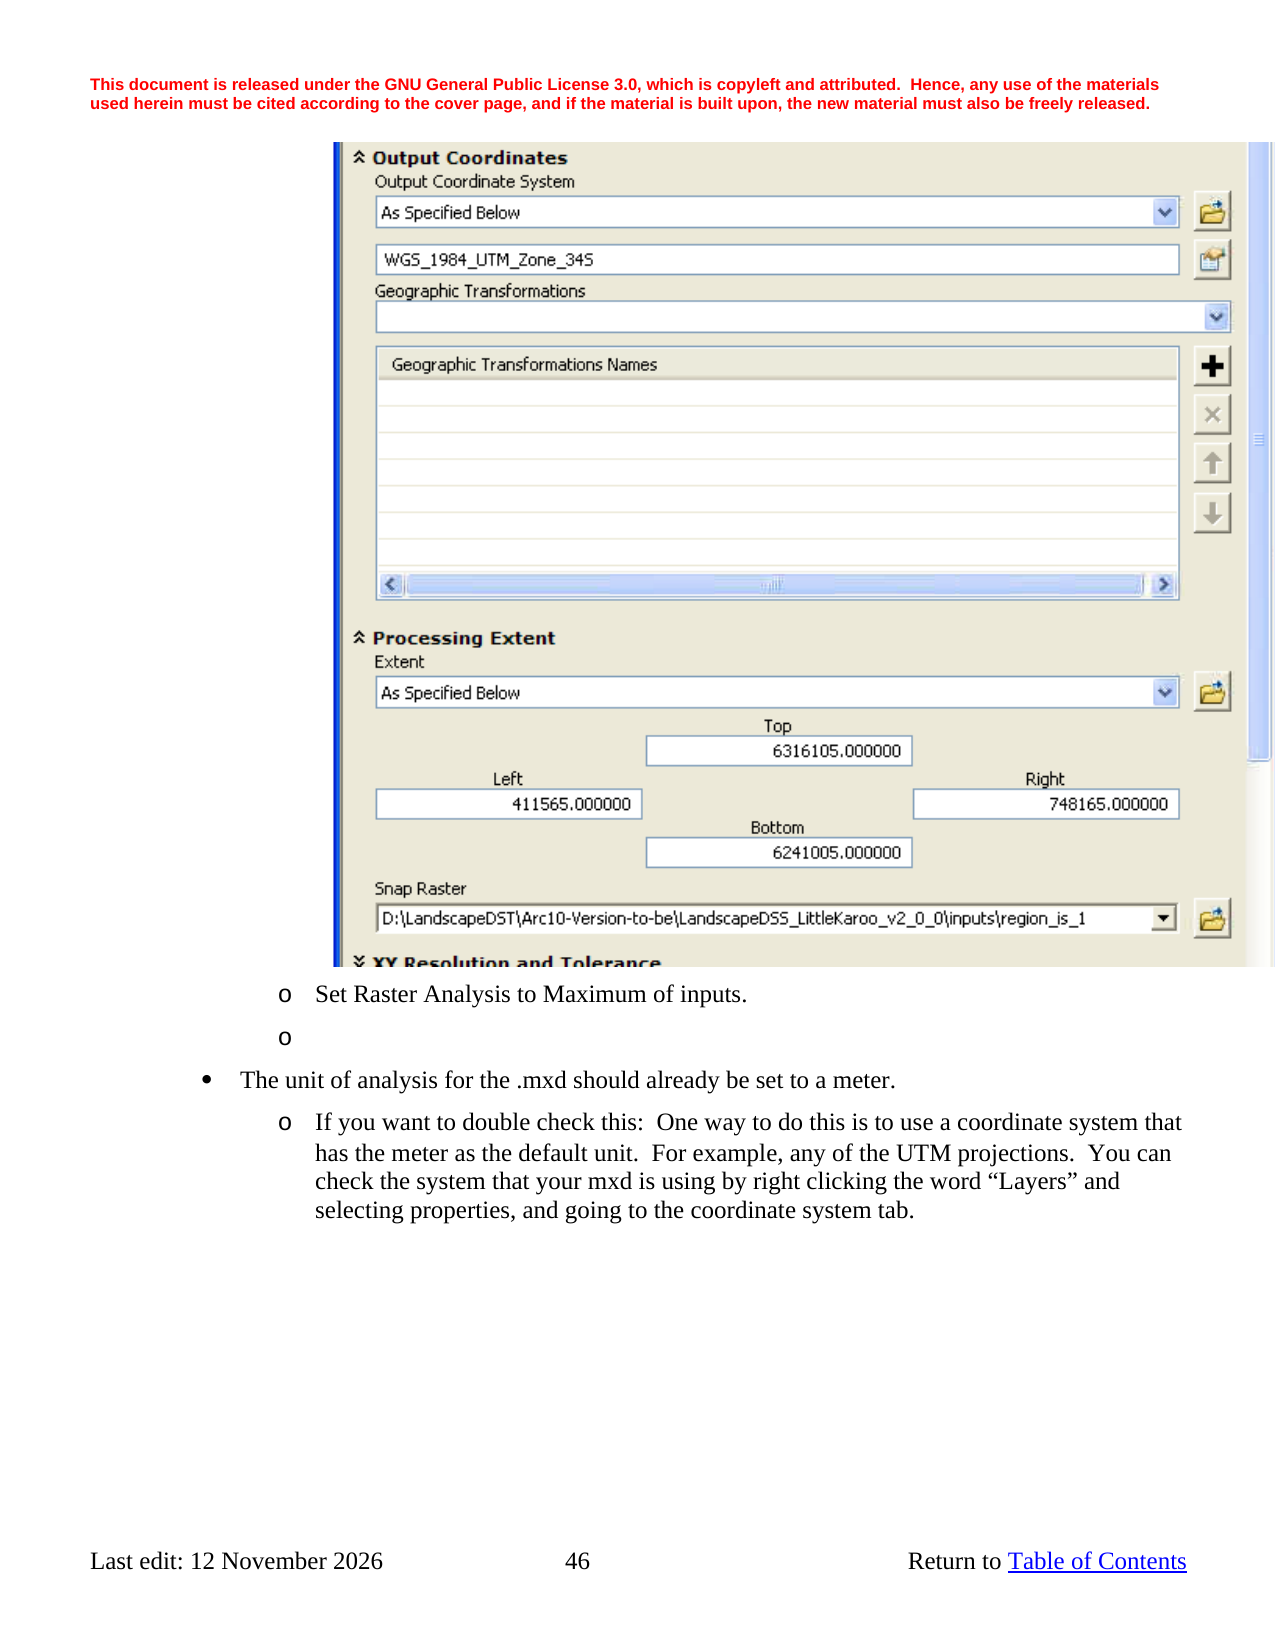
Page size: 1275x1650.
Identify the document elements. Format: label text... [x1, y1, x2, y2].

picture [315, 142, 1275, 967]
list If you want to double check this: One way to do this is to use a coordinate system that has the meter as the default unit. For example, any of the UTM projections. You can check the system that your mxd is using by right clicking the word “Layers” and selecting properties, and going to the coordinate system tab. [277, 1107, 1185, 1224]
list The unit of analysis for the .mxd should already be set to a meter. [202, 1066, 1185, 1094]
list Set Raster Analysis to Maximum of inputs. [277, 979, 1185, 1010]
